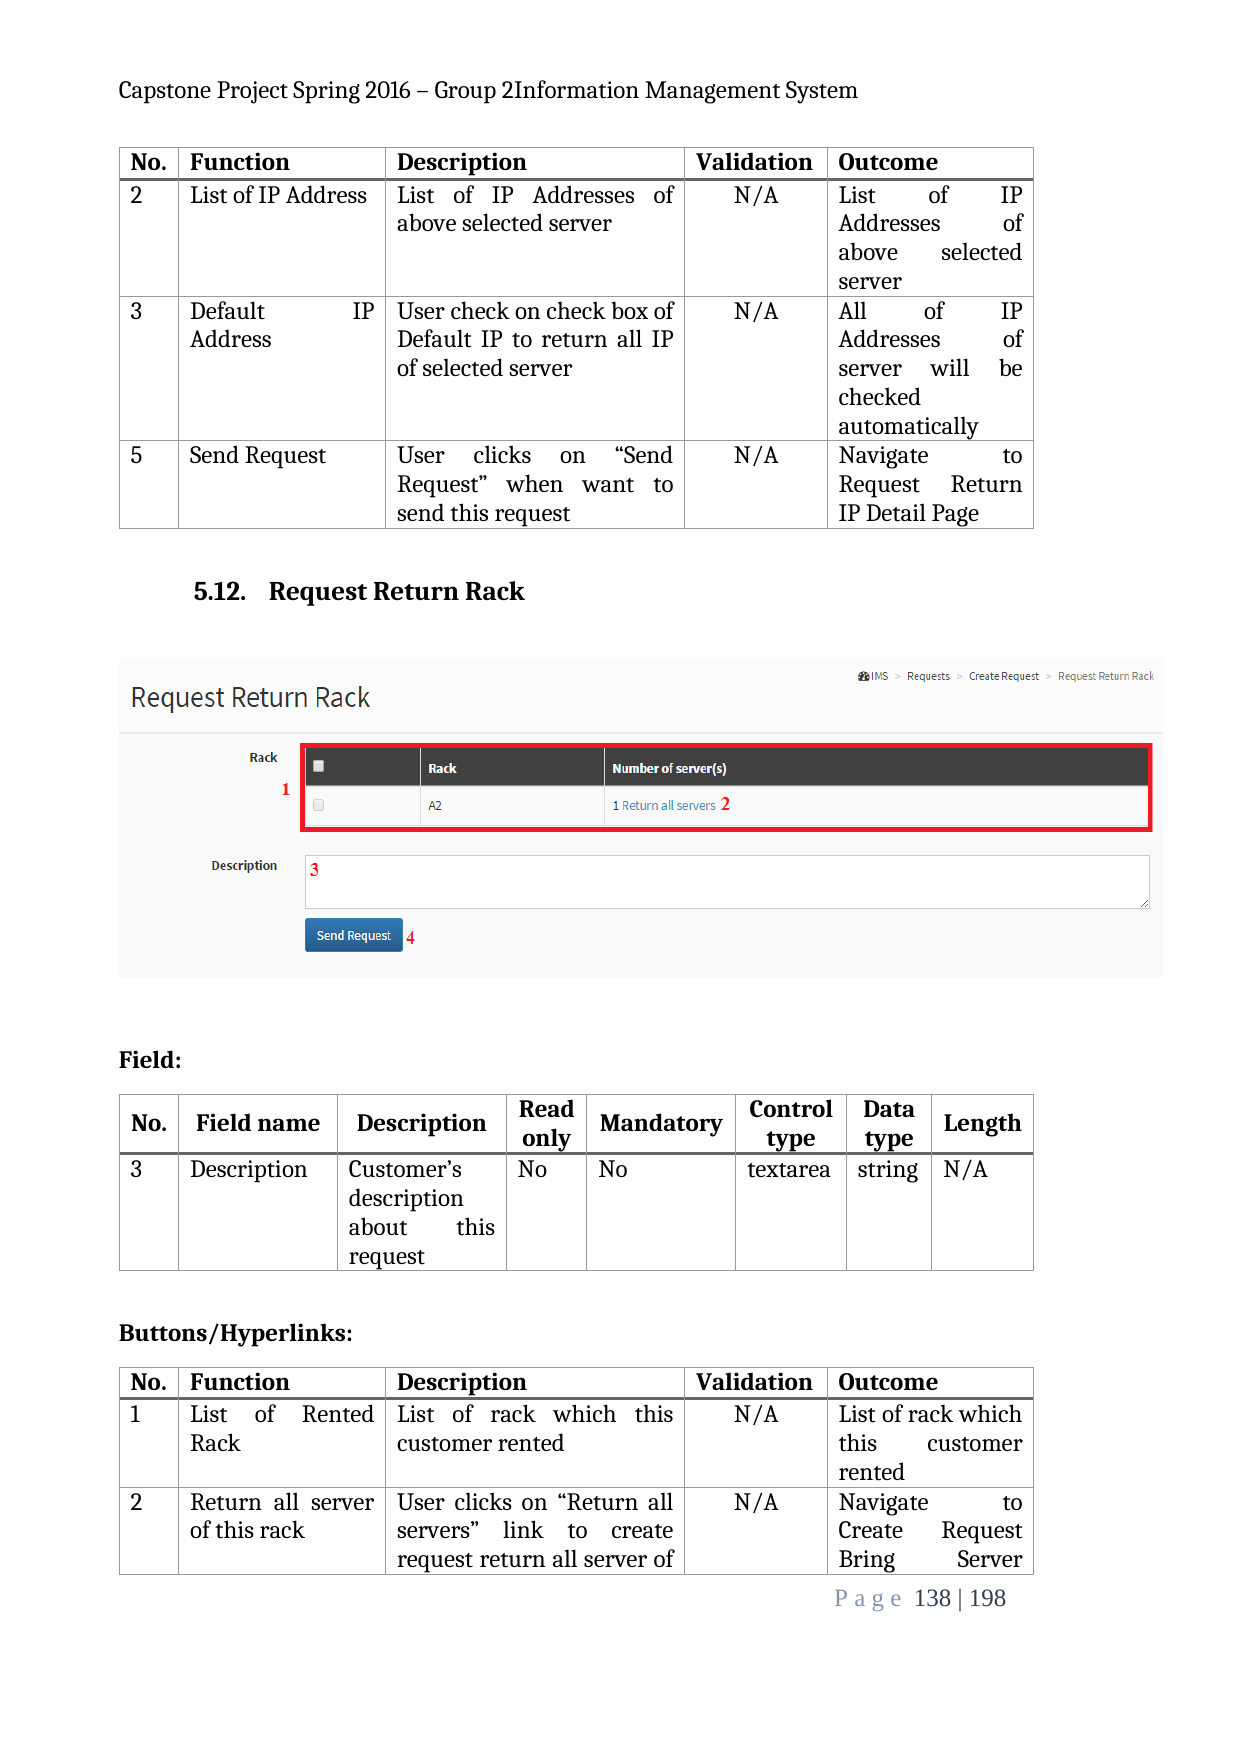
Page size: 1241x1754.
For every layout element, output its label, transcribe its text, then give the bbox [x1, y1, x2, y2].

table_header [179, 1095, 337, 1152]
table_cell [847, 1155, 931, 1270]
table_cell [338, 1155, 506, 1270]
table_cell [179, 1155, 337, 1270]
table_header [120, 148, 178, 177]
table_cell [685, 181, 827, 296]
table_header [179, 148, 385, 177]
picture [118, 659, 1164, 977]
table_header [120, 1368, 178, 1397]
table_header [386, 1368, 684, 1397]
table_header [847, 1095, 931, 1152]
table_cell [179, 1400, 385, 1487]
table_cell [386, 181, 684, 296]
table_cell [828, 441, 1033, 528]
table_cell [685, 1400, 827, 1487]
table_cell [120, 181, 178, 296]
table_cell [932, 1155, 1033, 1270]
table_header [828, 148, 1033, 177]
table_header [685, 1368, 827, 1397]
text Field: [118, 1046, 1033, 1075]
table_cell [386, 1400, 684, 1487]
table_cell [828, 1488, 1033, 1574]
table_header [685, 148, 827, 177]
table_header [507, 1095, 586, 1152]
subtitle Request Return Rack [193, 576, 1033, 607]
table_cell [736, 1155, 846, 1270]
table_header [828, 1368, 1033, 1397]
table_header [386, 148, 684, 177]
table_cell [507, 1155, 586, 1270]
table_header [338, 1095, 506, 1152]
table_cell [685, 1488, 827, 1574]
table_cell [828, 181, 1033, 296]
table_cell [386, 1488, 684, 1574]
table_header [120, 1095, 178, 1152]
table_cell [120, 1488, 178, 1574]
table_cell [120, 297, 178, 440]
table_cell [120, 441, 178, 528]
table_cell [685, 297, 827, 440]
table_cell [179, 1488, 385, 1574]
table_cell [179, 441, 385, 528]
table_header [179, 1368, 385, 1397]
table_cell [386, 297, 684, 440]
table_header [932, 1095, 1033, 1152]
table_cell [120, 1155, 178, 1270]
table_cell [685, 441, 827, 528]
text Buttons/Hyperlinks: [118, 1319, 1033, 1348]
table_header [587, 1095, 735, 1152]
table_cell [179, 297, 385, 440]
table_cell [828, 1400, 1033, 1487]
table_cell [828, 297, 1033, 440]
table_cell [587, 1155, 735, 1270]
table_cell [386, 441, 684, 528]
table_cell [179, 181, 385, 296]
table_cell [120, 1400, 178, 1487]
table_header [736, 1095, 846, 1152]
